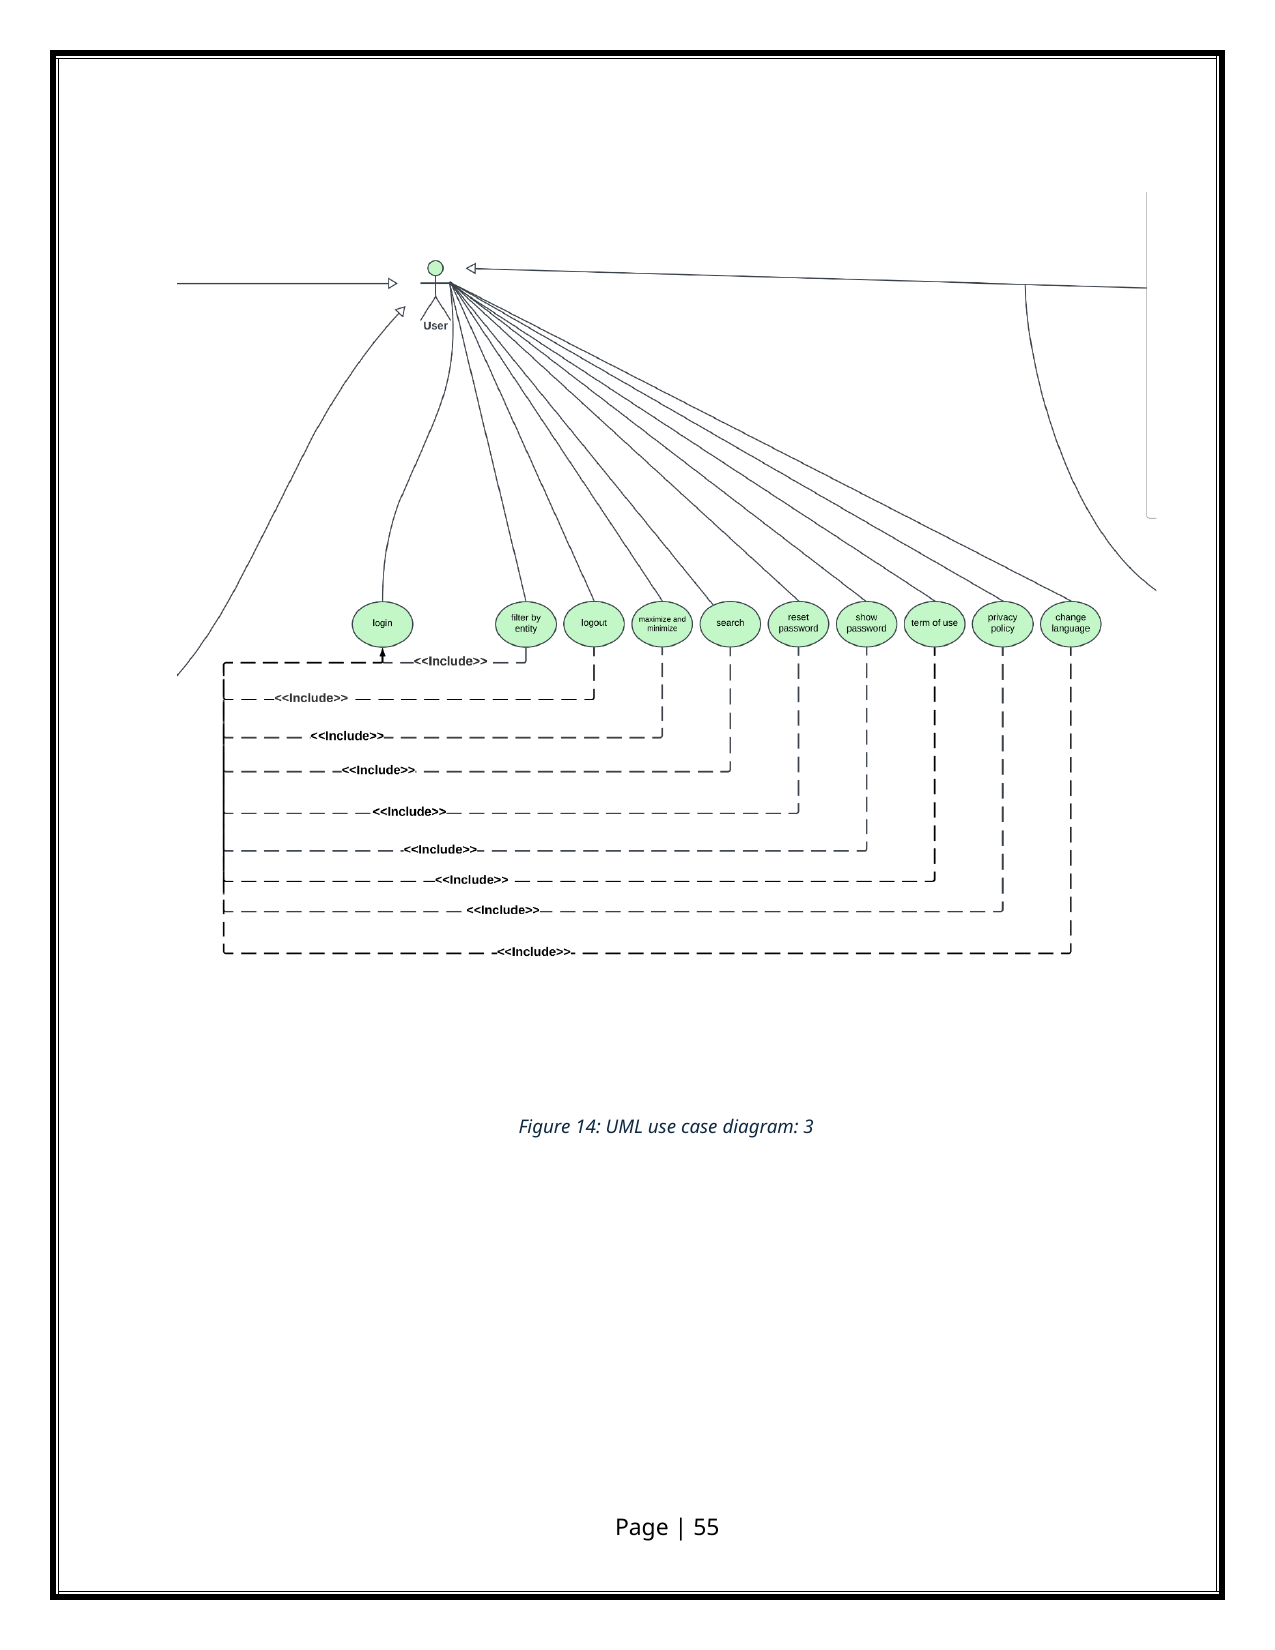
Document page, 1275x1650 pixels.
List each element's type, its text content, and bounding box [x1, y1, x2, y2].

text Figure 14: UML use case diagram: 3 [177, 1113, 1157, 1139]
picture [177, 192, 1157, 1066]
